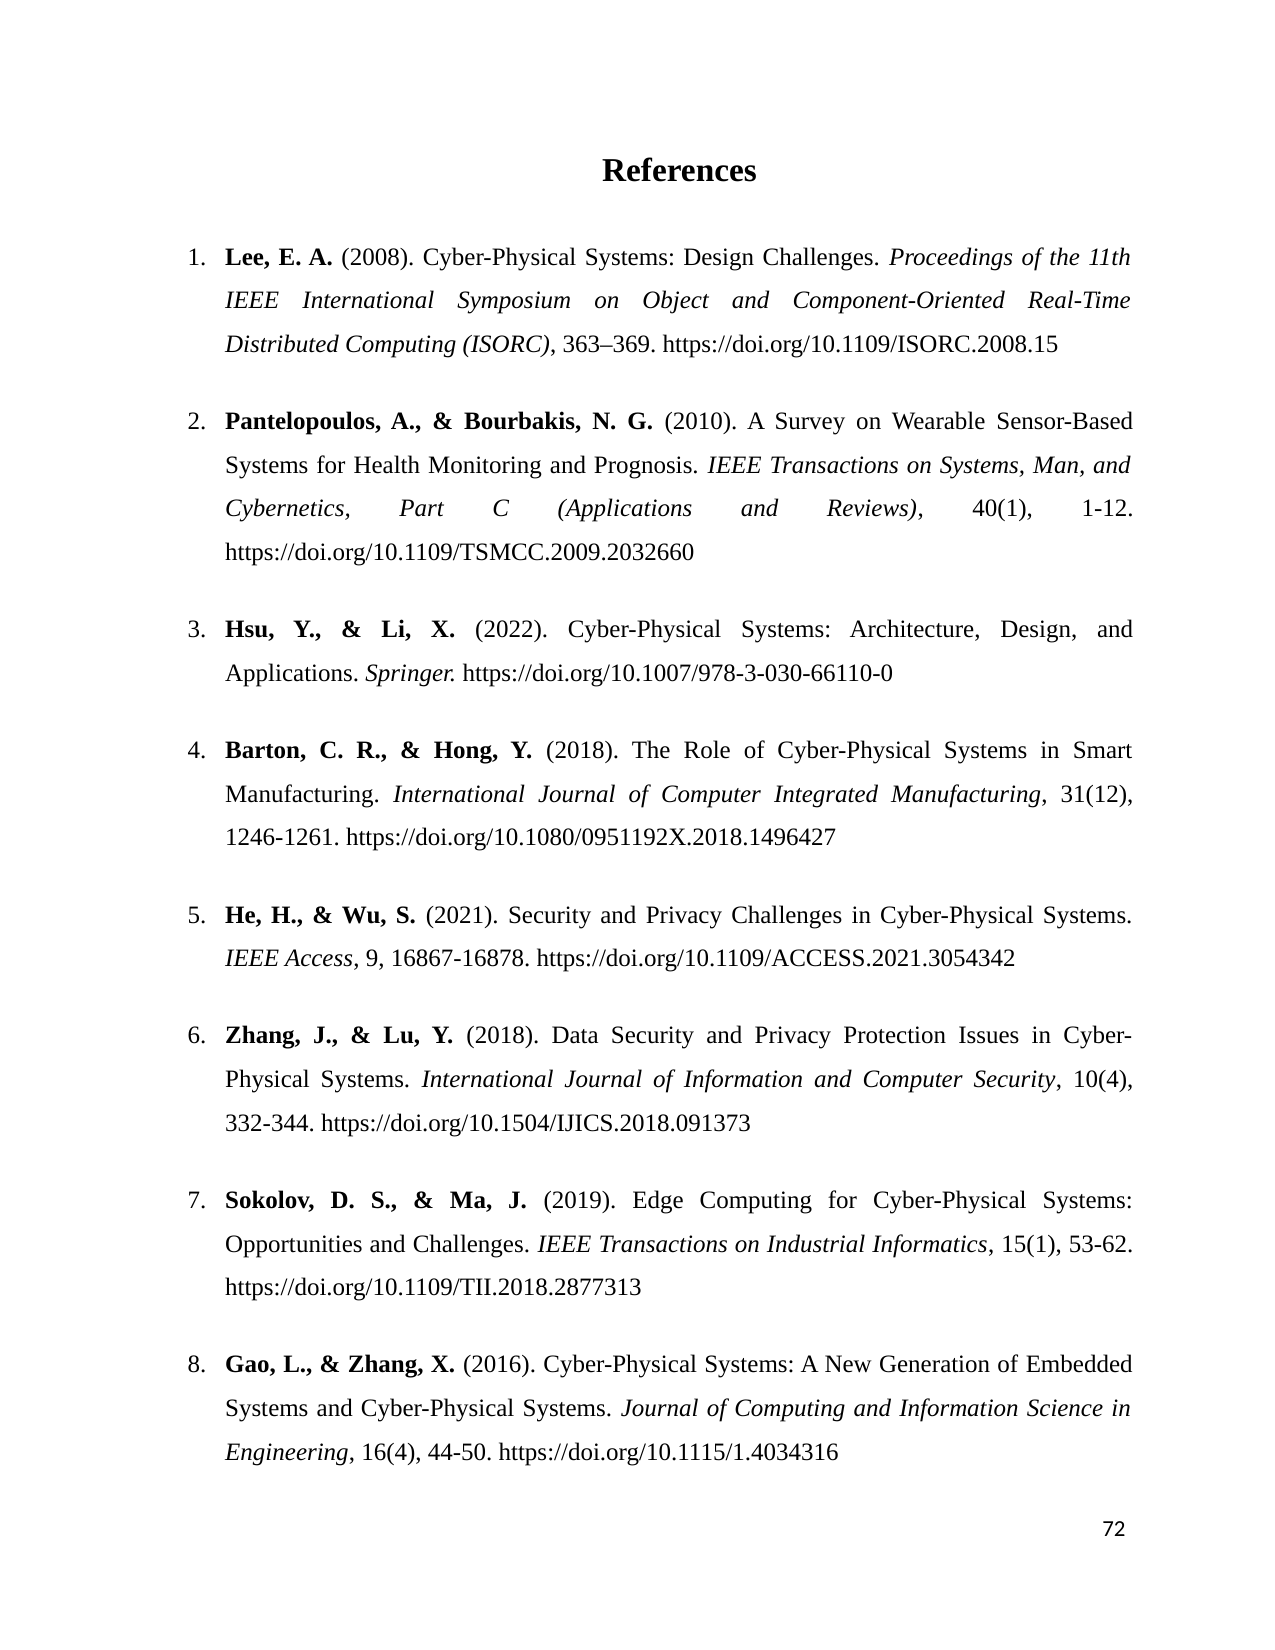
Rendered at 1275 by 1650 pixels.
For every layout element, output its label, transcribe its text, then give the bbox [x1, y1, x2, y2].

list Gao, L., & Zhang, X. (2016). Cyber-Physical Systems: A New Generation of Embedded Systems and Cyber-Physical Systems. Journal of Computing and Information Science in Engineering, 16(4), 44-50. https://doi.org/10.1115/1.4034316 [187, 1349, 1133, 1466]
list Barton, C. R., & Hong, Y. (2018). The Role of Cyber-Physical Systems in Smart Manufacturing. International Journal of Computer Integrated Manufacturing, 31(12), 1246-1261. https://doi.org/10.1080/0951192X.2018.1496427 [187, 735, 1133, 851]
list He, H., & Wu, S. (2021). Security and Privacy Challenges in Cyber-Physical Systems. IEEE Access, 9, 16867-16878. https://doi.org/10.1109/ACCESS.2021.3054342 [187, 900, 1133, 972]
list Zhang, J., & Lu, Y. (2018). Data Security and Privacy Protection Issues in Cyber-Physical Systems. International Journal of Information and Computer Security, 10(4), 332-344. https://doi.org/10.1504/IJICS.2018.091373 [187, 1021, 1133, 1137]
list Pantelopoulos, A., & Bourbakis, N. G. (2010). A Survey on Wearable Sensor-Based Systems for Health Monitoring and Prognosis. IEEE Transactions on Systems, Man, and Cybernetics, Part C (Applications and Reviews), 40(1), 1-12. https://doi.org/10.1109/TSMCC.2009.2032660 [187, 406, 1133, 566]
list Sokolov, D. S., & Ma, J. (2019). Edge Computing for Cyber-Physical Systems: Opportunities and Challenges. IEEE Transactions on Industrial Informatics, 15(1), 53-62. https://doi.org/10.1109/TII.2018.2877313 [187, 1185, 1133, 1301]
list Hsu, Y., & Li, X. (2022). Cyber-Physical Systems: Architecture, Design, and Applications. Springer. https://doi.org/10.1007/978-3-030-66110-0 [187, 614, 1133, 687]
text References [225, 150, 1133, 188]
list Lee, E. A. (2008). Cyber-Physical Systems: Design Challenges. Proceedings of the 11th IEEE International Symposium on Object and Component-Oriented Real-Time Distributed Computing (ISORC), 363–369. https://doi.org/10.1109/ISORC.2008.15 [187, 242, 1133, 358]
